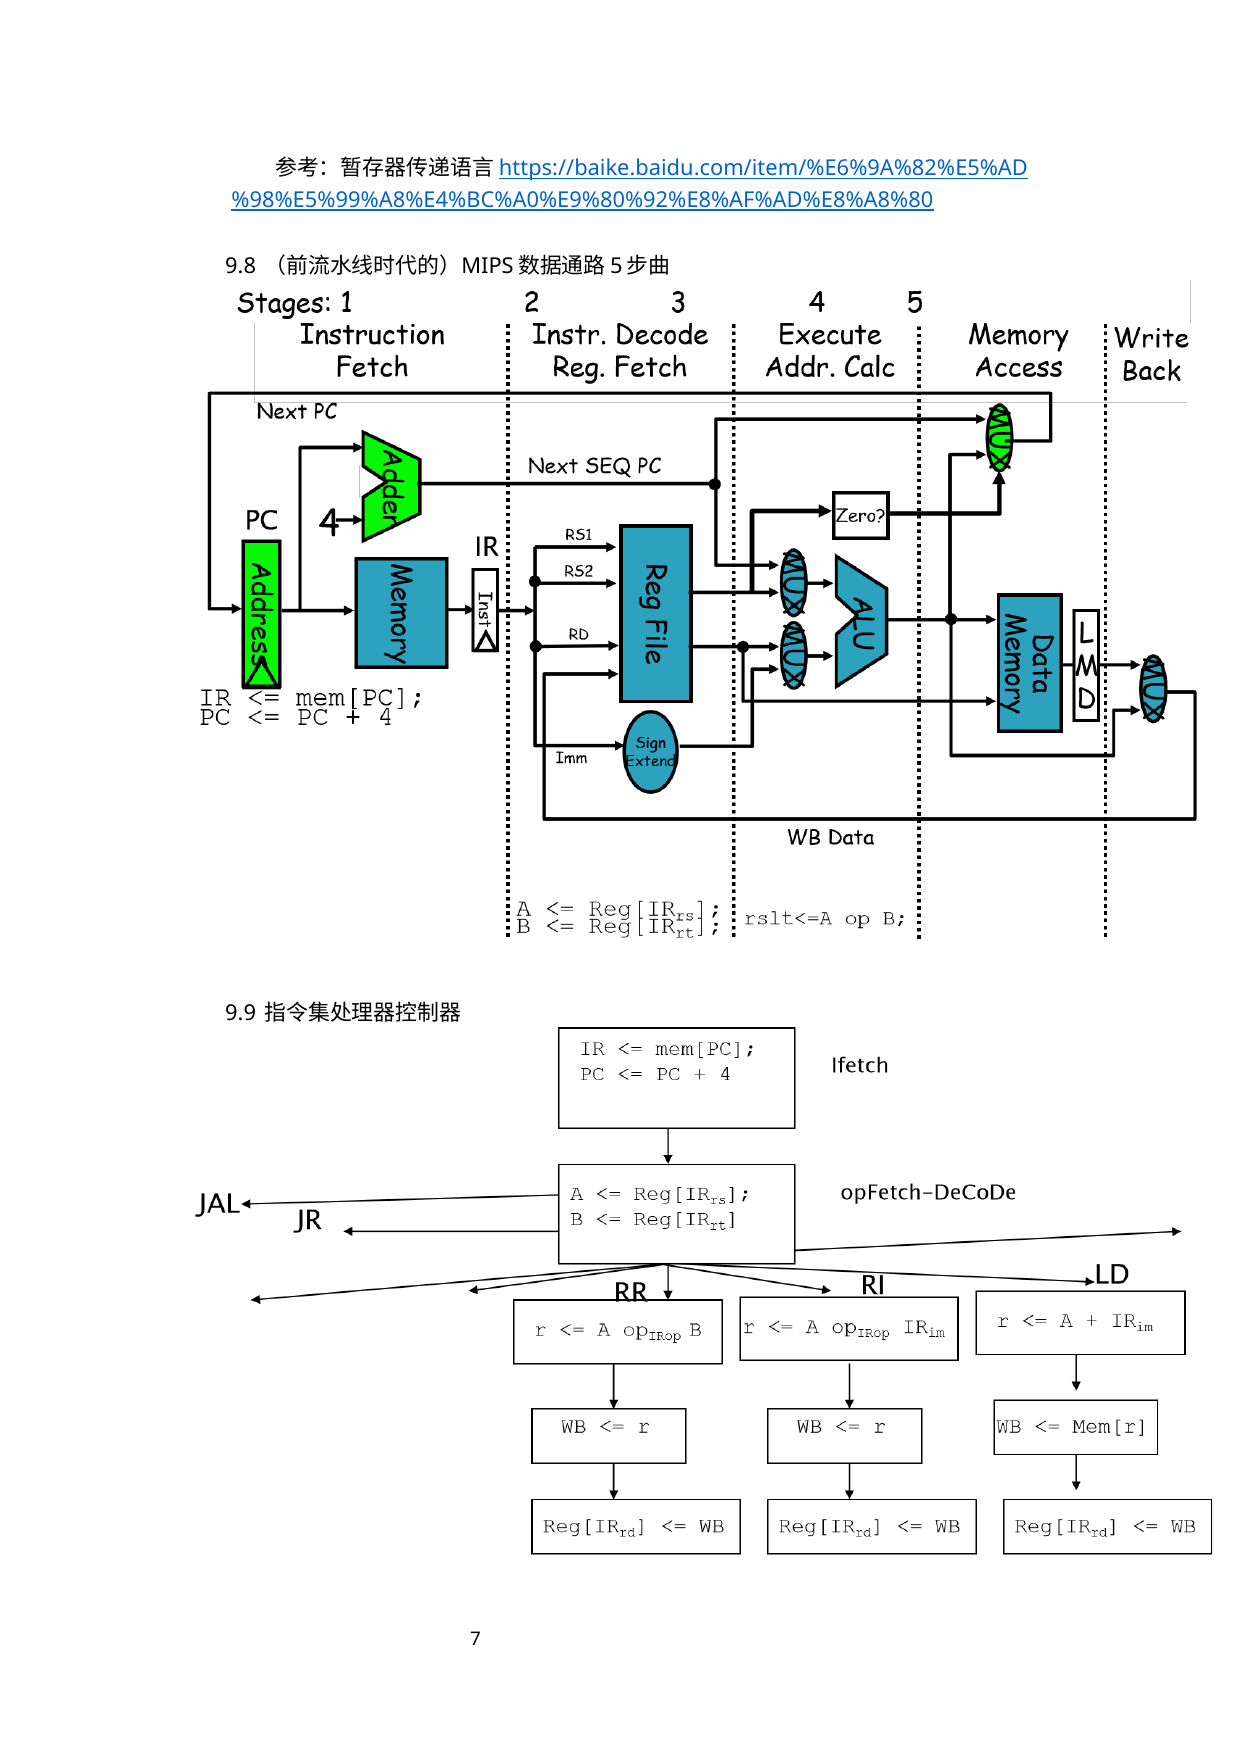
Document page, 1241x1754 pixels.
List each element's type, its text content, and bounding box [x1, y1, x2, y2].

picture [187, 280, 1201, 945]
picture [187, 1027, 1213, 1555]
list （前流水线时代的）MIPS数据通路5步曲 [225, 247, 1053, 280]
list 指令集处理器控制器 [225, 995, 1053, 1027]
list 参考：暂存器传递语言 https://baike.baidu.com/item/%E6%9A%82%E5%AD%98%E5%99%A8%E4%BC%A0%E9%80%92%E8%AF%AD%E8%A8%80 [231, 150, 1053, 215]
